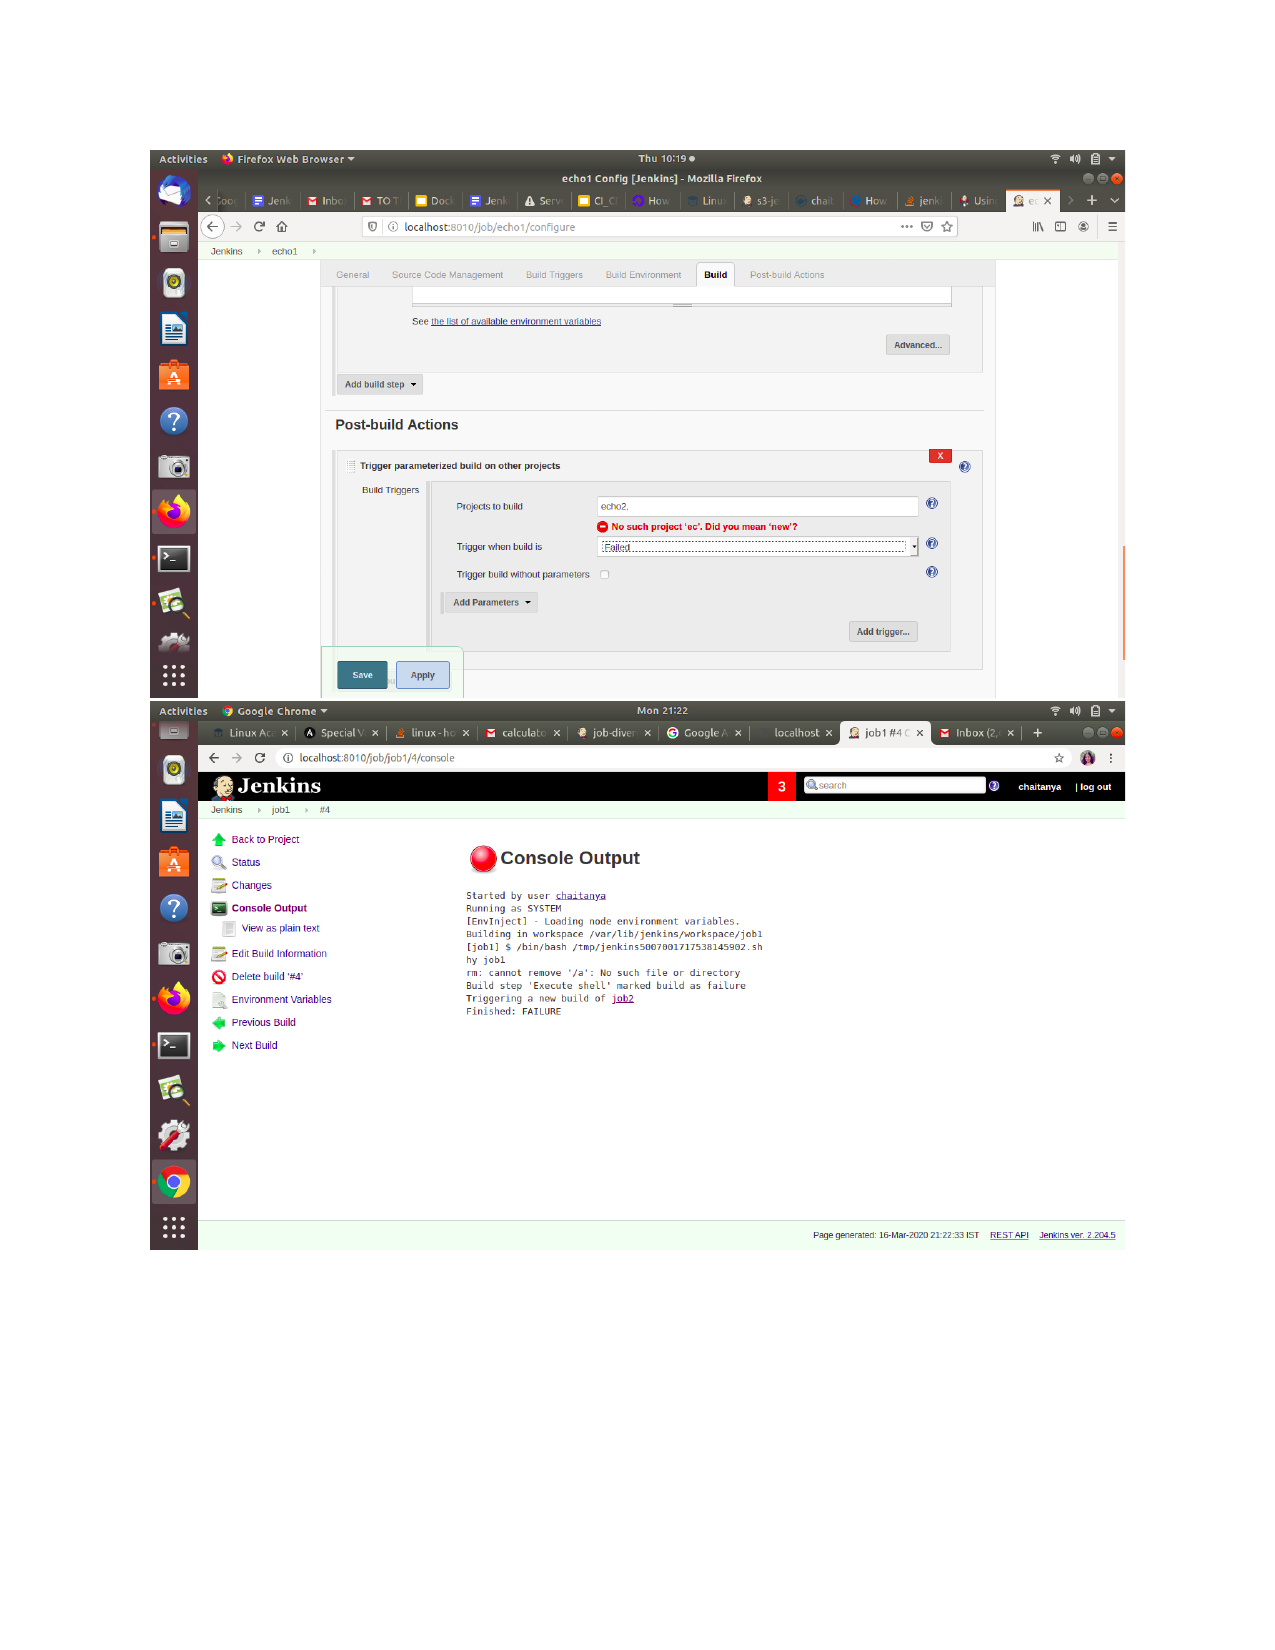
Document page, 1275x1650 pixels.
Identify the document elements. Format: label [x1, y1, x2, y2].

picture [150, 701, 1125, 1250]
picture [150, 150, 1125, 698]
